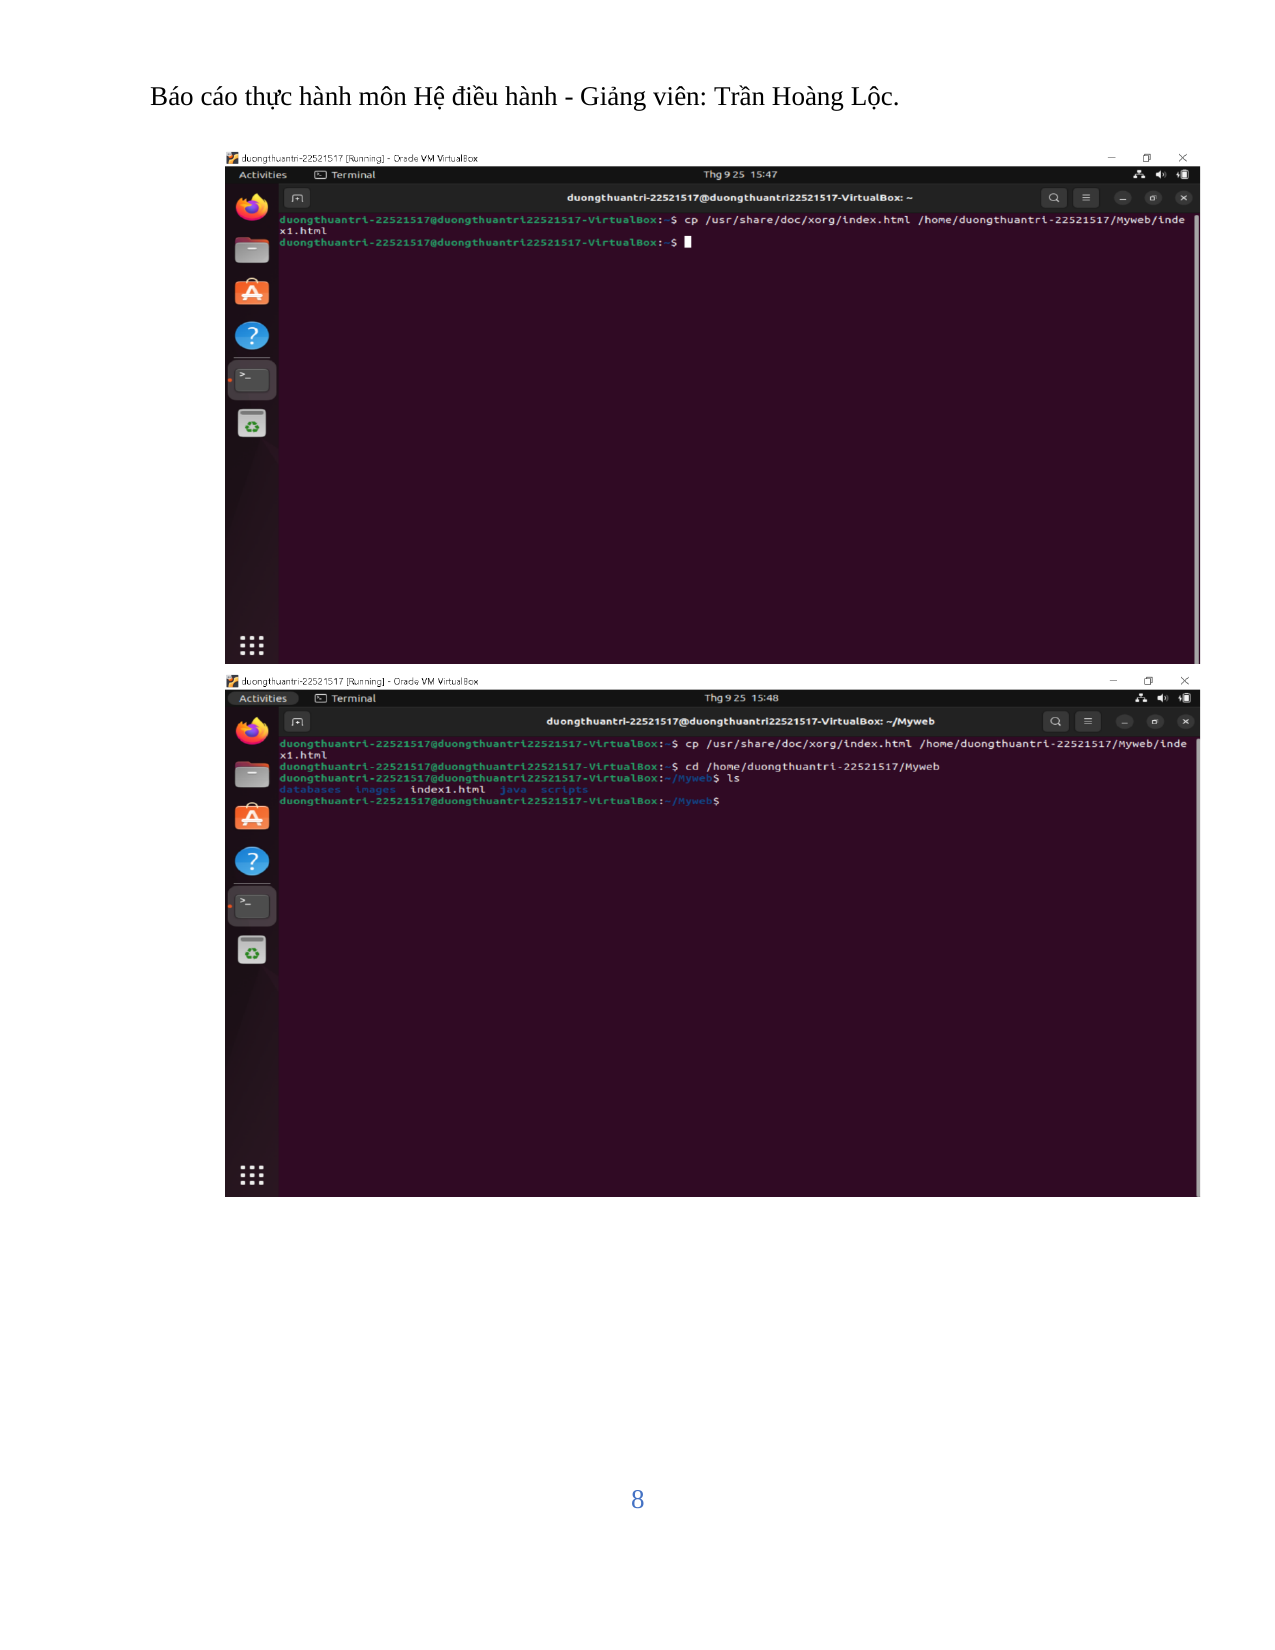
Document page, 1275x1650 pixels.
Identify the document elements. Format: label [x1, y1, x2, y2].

picture [225, 150, 1200, 664]
picture [225, 672, 1200, 1197]
